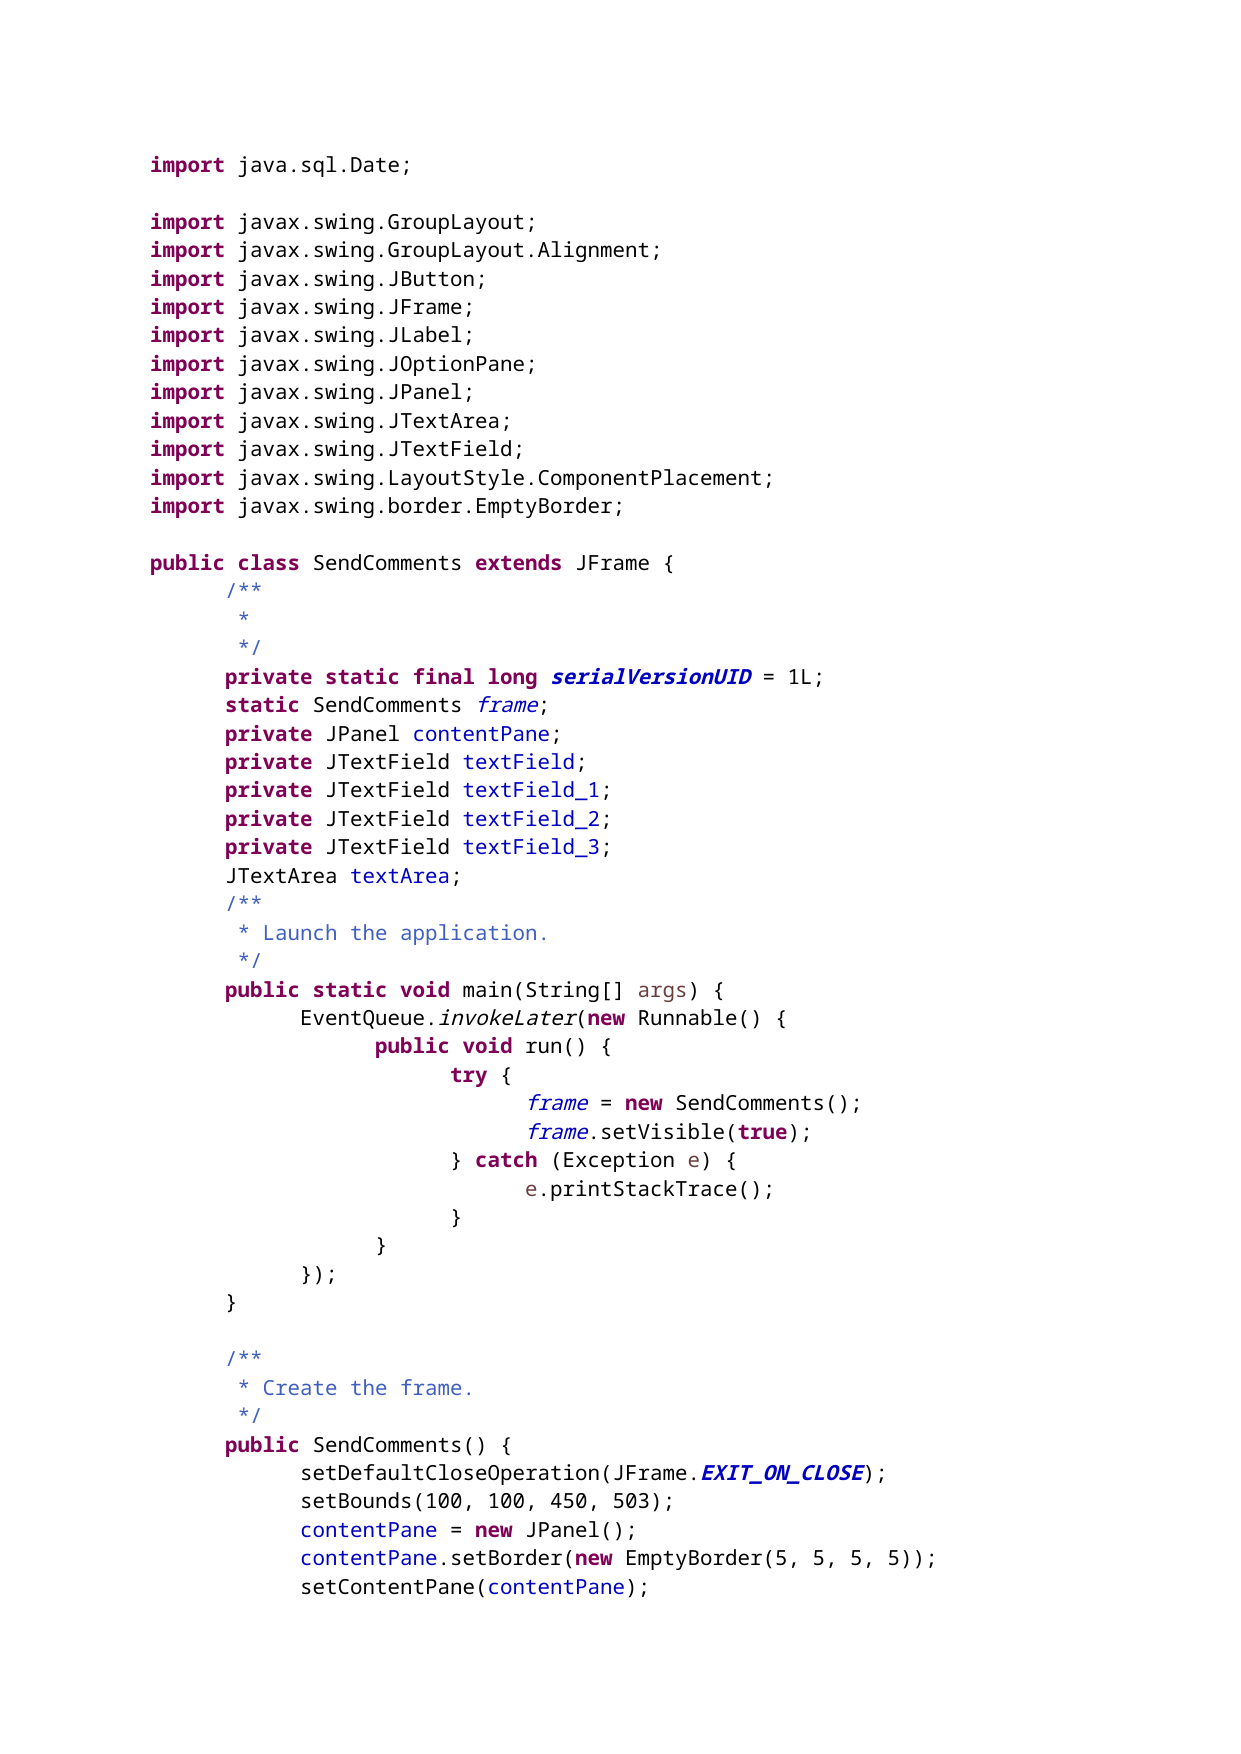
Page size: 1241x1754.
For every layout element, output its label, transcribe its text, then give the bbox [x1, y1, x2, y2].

text setBounds(100, 100, 450, 503); [150, 1487, 1090, 1515]
text setDefaultCloseOperation(JFrame.EXIT_ON_CLOSE); [150, 1458, 1090, 1487]
text import javax.swing.JButton; [150, 264, 1090, 292]
text import javax.swing.JPanel; [150, 377, 1090, 406]
text /** [150, 1344, 1090, 1373]
text import javax.swing.JFrame; [150, 292, 1090, 321]
text */ [150, 946, 1090, 975]
text frame = new SendComments(); [150, 1088, 1090, 1117]
text private JPanel contentPane; [150, 719, 1090, 747]
text contentPane.setBorder(new EmptyBorder(5, 5, 5, 5)); [150, 1543, 1090, 1572]
text * Launch the application. [150, 918, 1090, 946]
text JTextArea textArea; [150, 861, 1090, 889]
text public class SendComments extends JFrame { [150, 548, 1090, 577]
text EventQueue.invokeLater(new Runnable() { [150, 1003, 1090, 1032]
text } catch (Exception e) { [150, 1145, 1090, 1174]
text import javax.swing.JOptionPane; [150, 349, 1090, 377]
text private JTextField textField_2; [150, 804, 1090, 832]
text import javax.swing.border.EmptyBorder; [150, 491, 1090, 520]
text import javax.swing.LayoutStyle.ComponentPlacement; [150, 463, 1090, 491]
text import javax.swing.JLabel; [150, 321, 1090, 349]
text * [150, 605, 1090, 633]
text public void run() { [150, 1032, 1090, 1060]
text import javax.swing.JTextArea; [150, 406, 1090, 434]
text } [150, 1287, 1090, 1316]
text /** [150, 889, 1090, 918]
text static SendComments frame; [150, 690, 1090, 719]
text * Create the frame. [150, 1373, 1090, 1401]
text }); [150, 1259, 1090, 1287]
text } [150, 1202, 1090, 1231]
text } [150, 1231, 1090, 1259]
text private JTextField textField; [150, 747, 1090, 776]
text private static final long serialVersionUID = 1L; [150, 662, 1090, 690]
text /** [150, 577, 1090, 605]
text setContentPane(contentPane); [150, 1572, 1090, 1600]
text import javax.swing.GroupLayout.Alignment; [150, 235, 1090, 264]
text public static void main(String[] args) { [150, 975, 1090, 1003]
text import javax.swing.JTextField; [150, 434, 1090, 463]
text import java.sql.Date; [150, 150, 1090, 178]
text contentPane = new JPanel(); [150, 1515, 1090, 1543]
text frame.setVisible(true); [150, 1117, 1090, 1145]
text public SendComments() { [150, 1430, 1090, 1458]
text */ [150, 633, 1090, 662]
text private JTextField textField_1; [150, 776, 1090, 804]
text import javax.swing.GroupLayout; [150, 207, 1090, 235]
text private JTextField textField_3; [150, 832, 1090, 861]
text */ [150, 1401, 1090, 1430]
text e.printStackTrace(); [150, 1174, 1090, 1202]
text try { [150, 1060, 1090, 1088]
